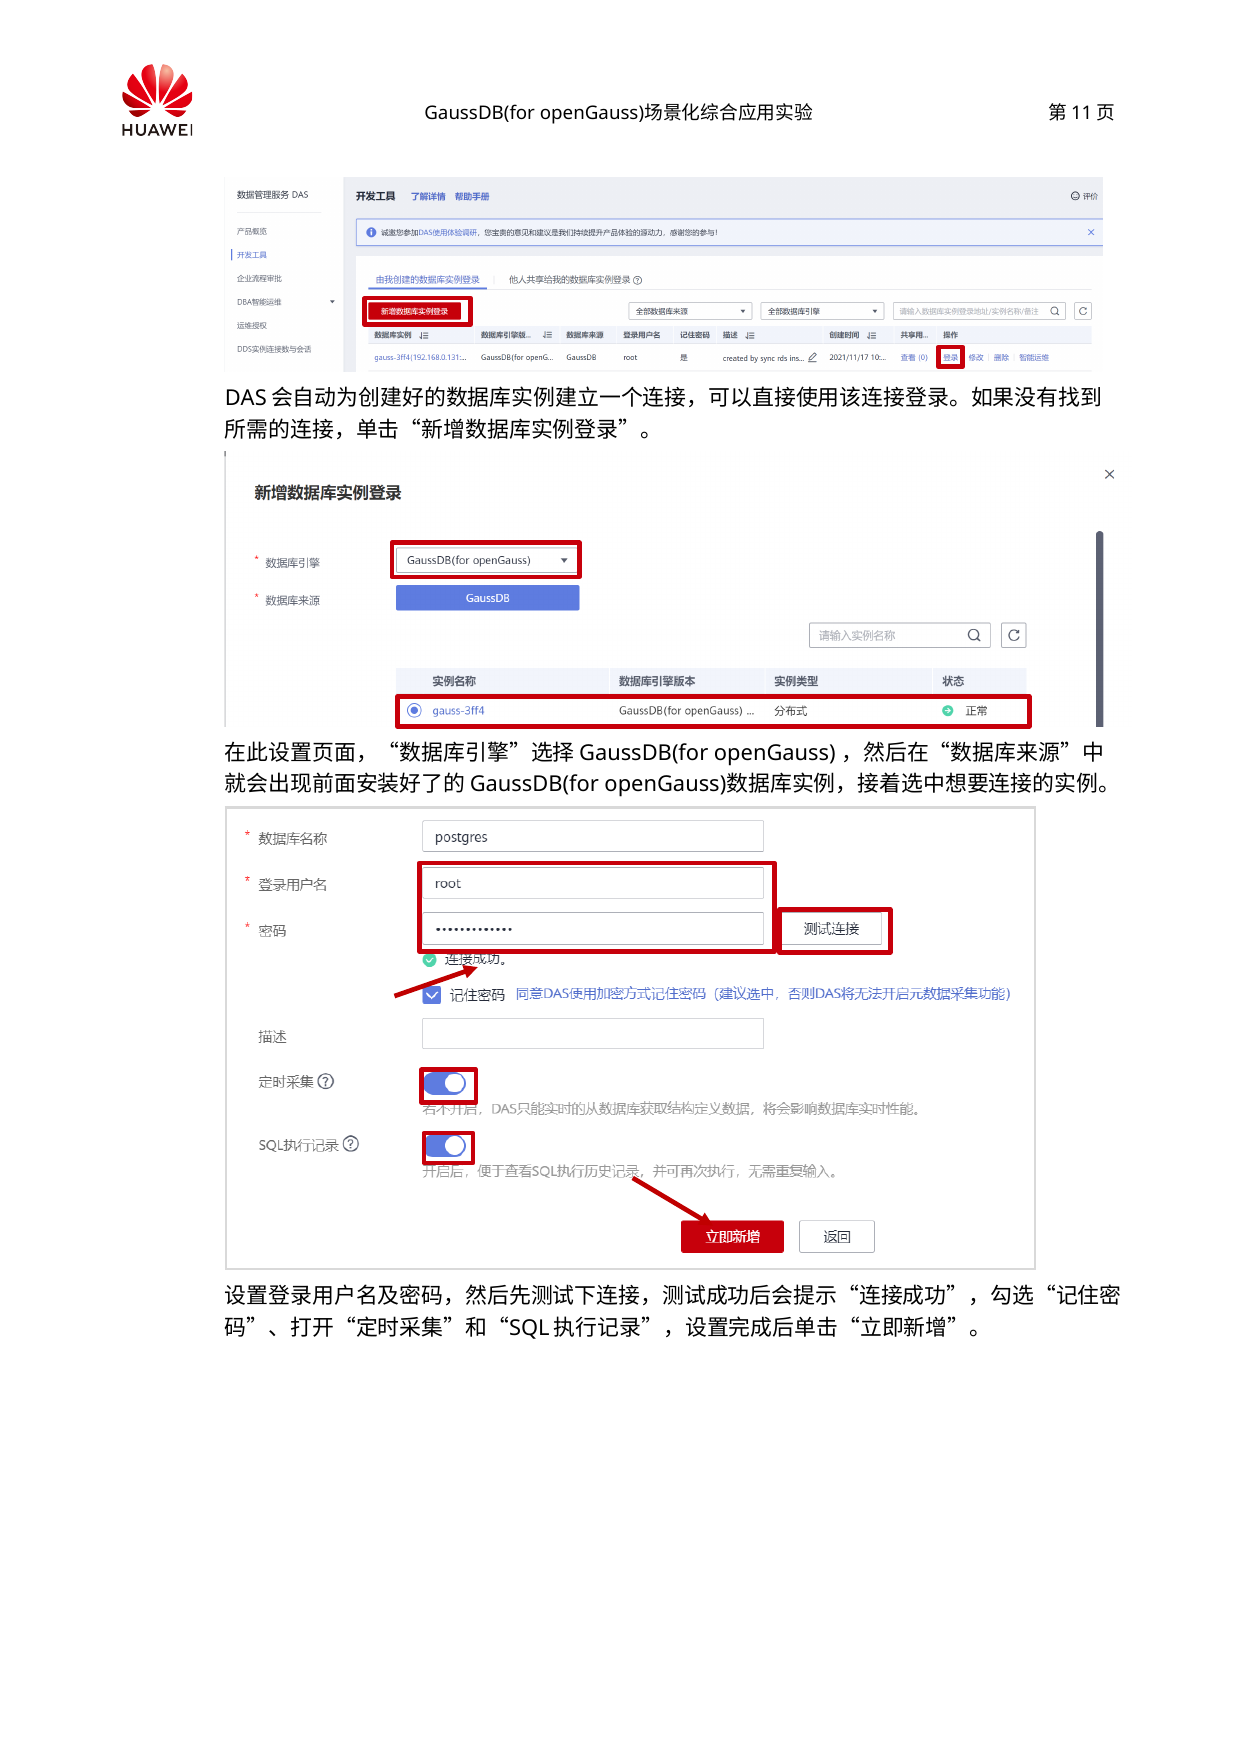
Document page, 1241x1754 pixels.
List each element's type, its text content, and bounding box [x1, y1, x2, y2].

text 在此设置页面，“数据库引擎”选择GaussDB(for openGauss) ，然后在“数据库来源”中就会出现前面安装好了的GaussDB(for openGauss)数据库实例，接着选中想要连接的实例。 [224, 734, 1122, 798]
picture [400, 699, 1027, 724]
text DAS会自动为创建好的数据库实例建立一个连接，可以直接使用该连接登录。如果没有找到所需的连接，单击“新增数据库实例登录”。 [224, 380, 1122, 443]
picture [224, 451, 1133, 727]
picture [122, 64, 193, 136]
text 设置登录用户名及密码，然后先测试下连接，测试成功后会提示“连接成功”，勾选“记住密码”、打开“定时采集”和“SQL执行记录”，设置完成后单击“立即新增”。 [224, 1278, 1122, 1341]
picture [224, 177, 1103, 372]
picture [227, 809, 1034, 1268]
